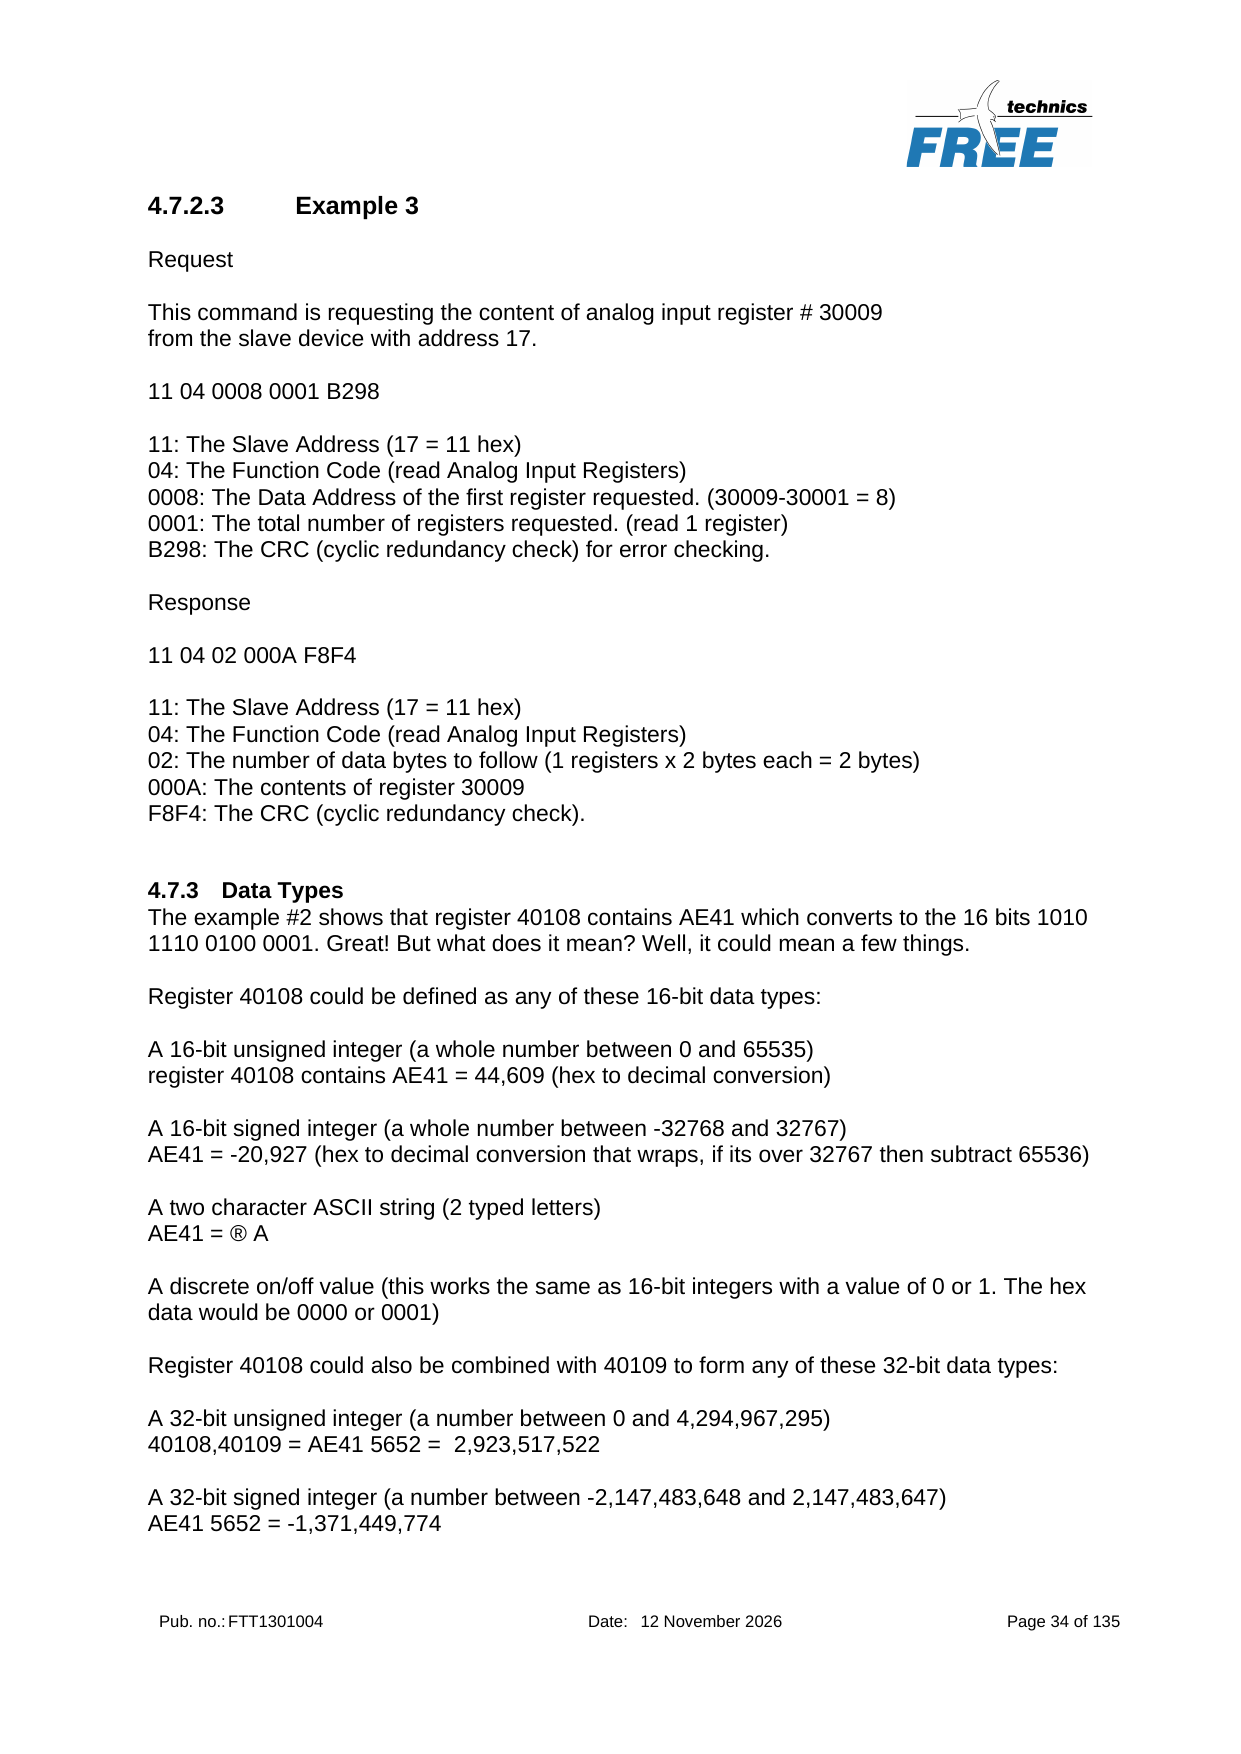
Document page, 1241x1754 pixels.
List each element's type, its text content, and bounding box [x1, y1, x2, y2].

text 0001: The total number of registers requested. (read 1 register) [148, 510, 1093, 536]
text The example #2 shows that register 40108 contains AE41 which converts to the 16 bits 1010 1110 0100 0001. Great! But what does it mean? Well, it could mean a few things. [148, 904, 1093, 957]
text A 16-bit signed integer (a whole number between -32768 and 32767) [148, 1115, 1093, 1141]
text A two character ASCII string (2 typed letters) [148, 1194, 1093, 1220]
text Response [148, 589, 1093, 615]
text 000A: The contents of register 30009 [148, 773, 1093, 800]
text B298: The CRC (cyclic redundancy check) for error checking. [148, 536, 1093, 563]
text 11 04 0008 0001 B298 [148, 378, 1093, 404]
subtitle Data Types [148, 877, 1093, 904]
text 04: The Function Code (read Analog Input Registers) [148, 457, 1093, 483]
text Request [148, 246, 1093, 273]
text register 40108 contains AE41 = 44,609 (hex to decimal conversion) [148, 1062, 1093, 1088]
text AE41 = ® A [148, 1220, 1093, 1246]
text 40108,40109 = AE41 5652 = 2,923,517,522 [148, 1431, 1093, 1457]
text Register 40108 could also be combined with 40109 to form any of these 32-bit data types: [148, 1352, 1093, 1378]
text AE41 = -20,927 (hex to decimal conversion that wraps, if its over 32767 then subtract 65536) [148, 1141, 1093, 1167]
text 02: The number of data bytes to follow (1 registers x 2 bytes each = 2 bytes) [148, 747, 1093, 773]
text 04: The Function Code (read Analog Input Registers) [148, 721, 1093, 747]
picture [906, 80, 1093, 167]
text F8F4: The CRC (cyclic redundancy check). [148, 800, 1093, 826]
text 11: The Slave Address (17 = 11 hex) [148, 431, 1093, 457]
subtitle Example 3 [148, 191, 1093, 220]
text 11 04 02 000A F8F4 [148, 642, 1093, 668]
text A 16-bit unsigned integer (a whole number between 0 and 65535) [148, 1036, 1093, 1062]
text A discrete on/off value (this works the same as 16-bit integers with a value of 0 or 1. The hex data would be 0000 or 0001) [148, 1273, 1093, 1326]
text 11: The Slave Address (17 = 11 hex) [148, 694, 1093, 721]
text AE41 5652 = -1,371,449,774 [148, 1510, 1093, 1536]
text 0008: The Data Address of the first register requested. (30009-30001 = 8) [148, 483, 1093, 510]
text from the slave device with address 17. [148, 325, 1093, 352]
text A 32-bit unsigned integer (a number between 0 and 4,294,967,295) [148, 1404, 1093, 1431]
text Register 40108 could be defined as any of these 16-bit data types: [148, 983, 1093, 1009]
text A 32-bit signed integer (a number between -2,147,483,648 and 2,147,483,647) [148, 1484, 1093, 1510]
text This command is requesting the content of analog input register # 30009 [148, 299, 1093, 325]
